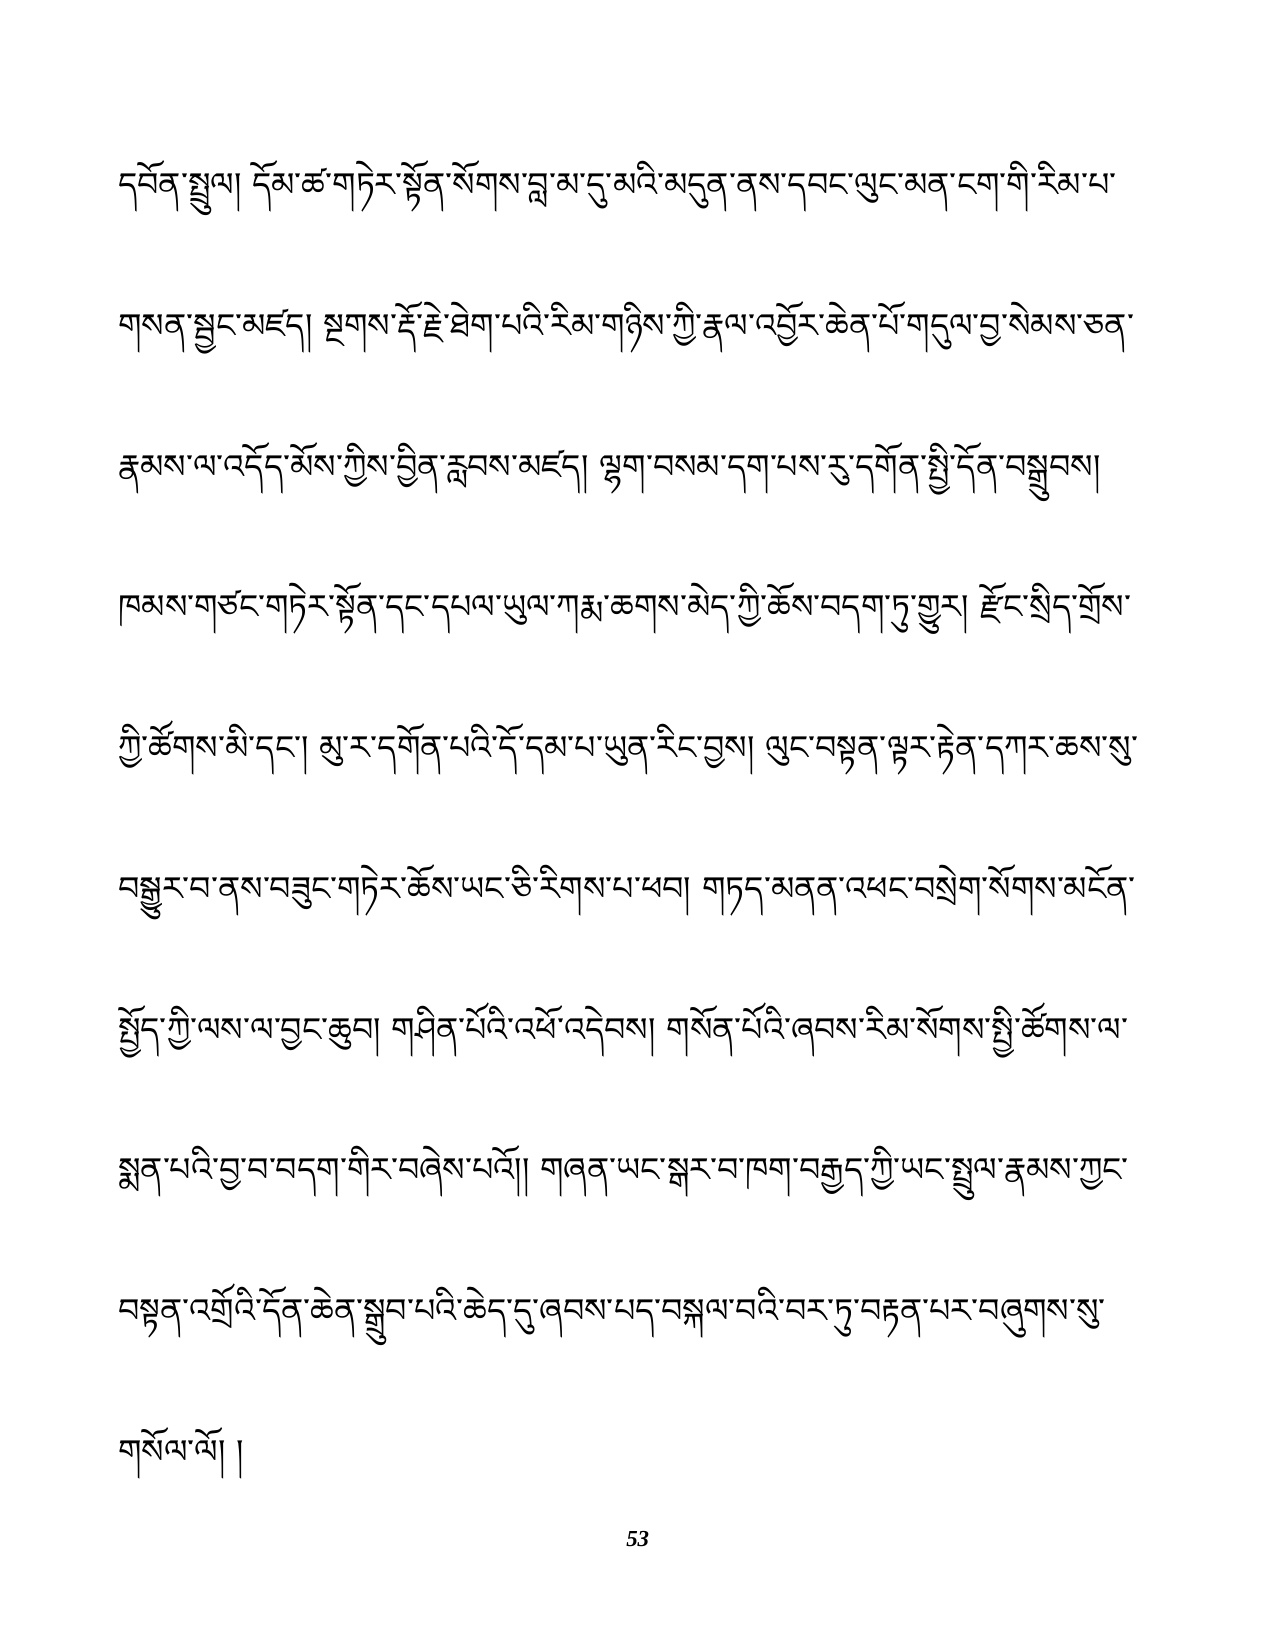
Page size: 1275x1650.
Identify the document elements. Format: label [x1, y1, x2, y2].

text [118, 148, 1157, 1508]
